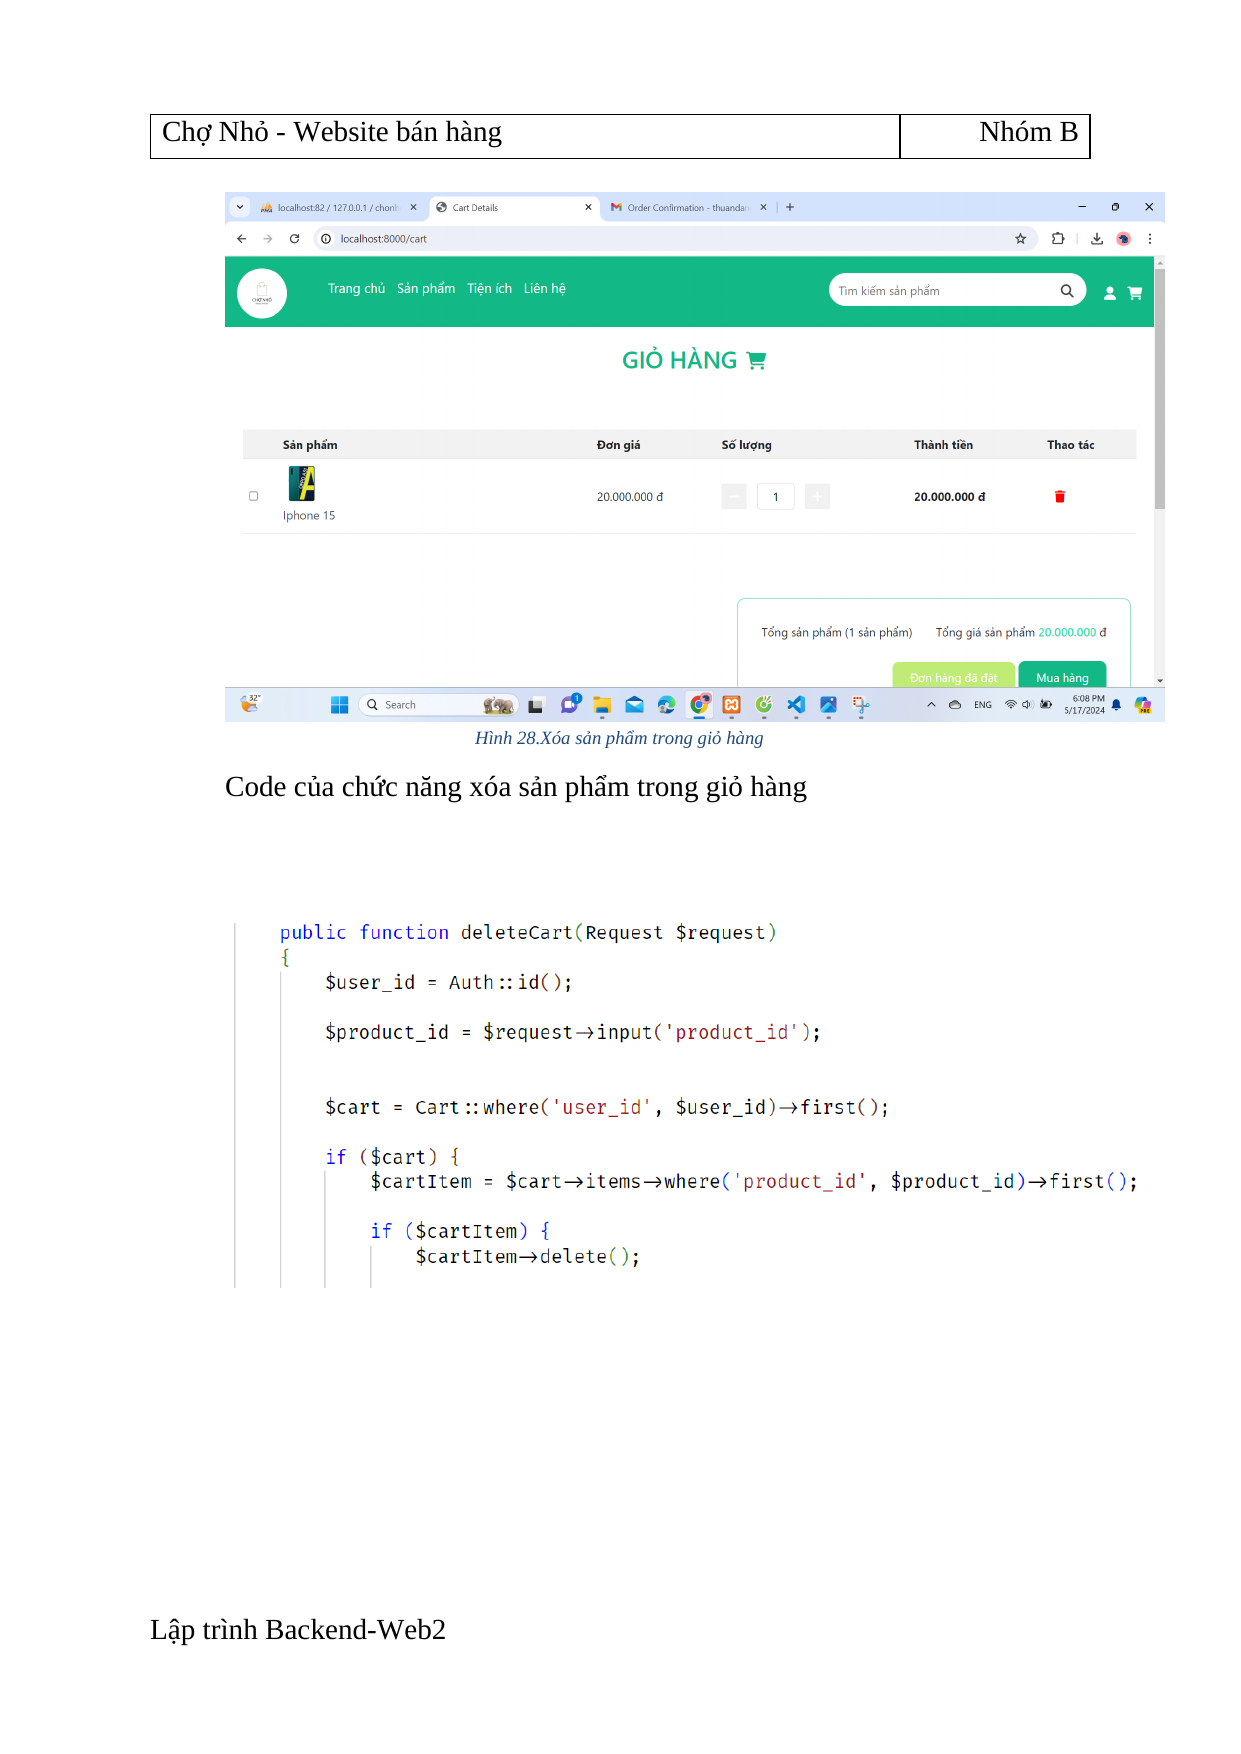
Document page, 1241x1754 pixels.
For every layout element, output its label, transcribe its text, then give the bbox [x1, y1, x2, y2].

picture [225, 923, 1166, 1288]
picture [225, 192, 1166, 722]
text Code của chức năng xóa sản phẩm trong giỏ hàng [225, 769, 1090, 841]
